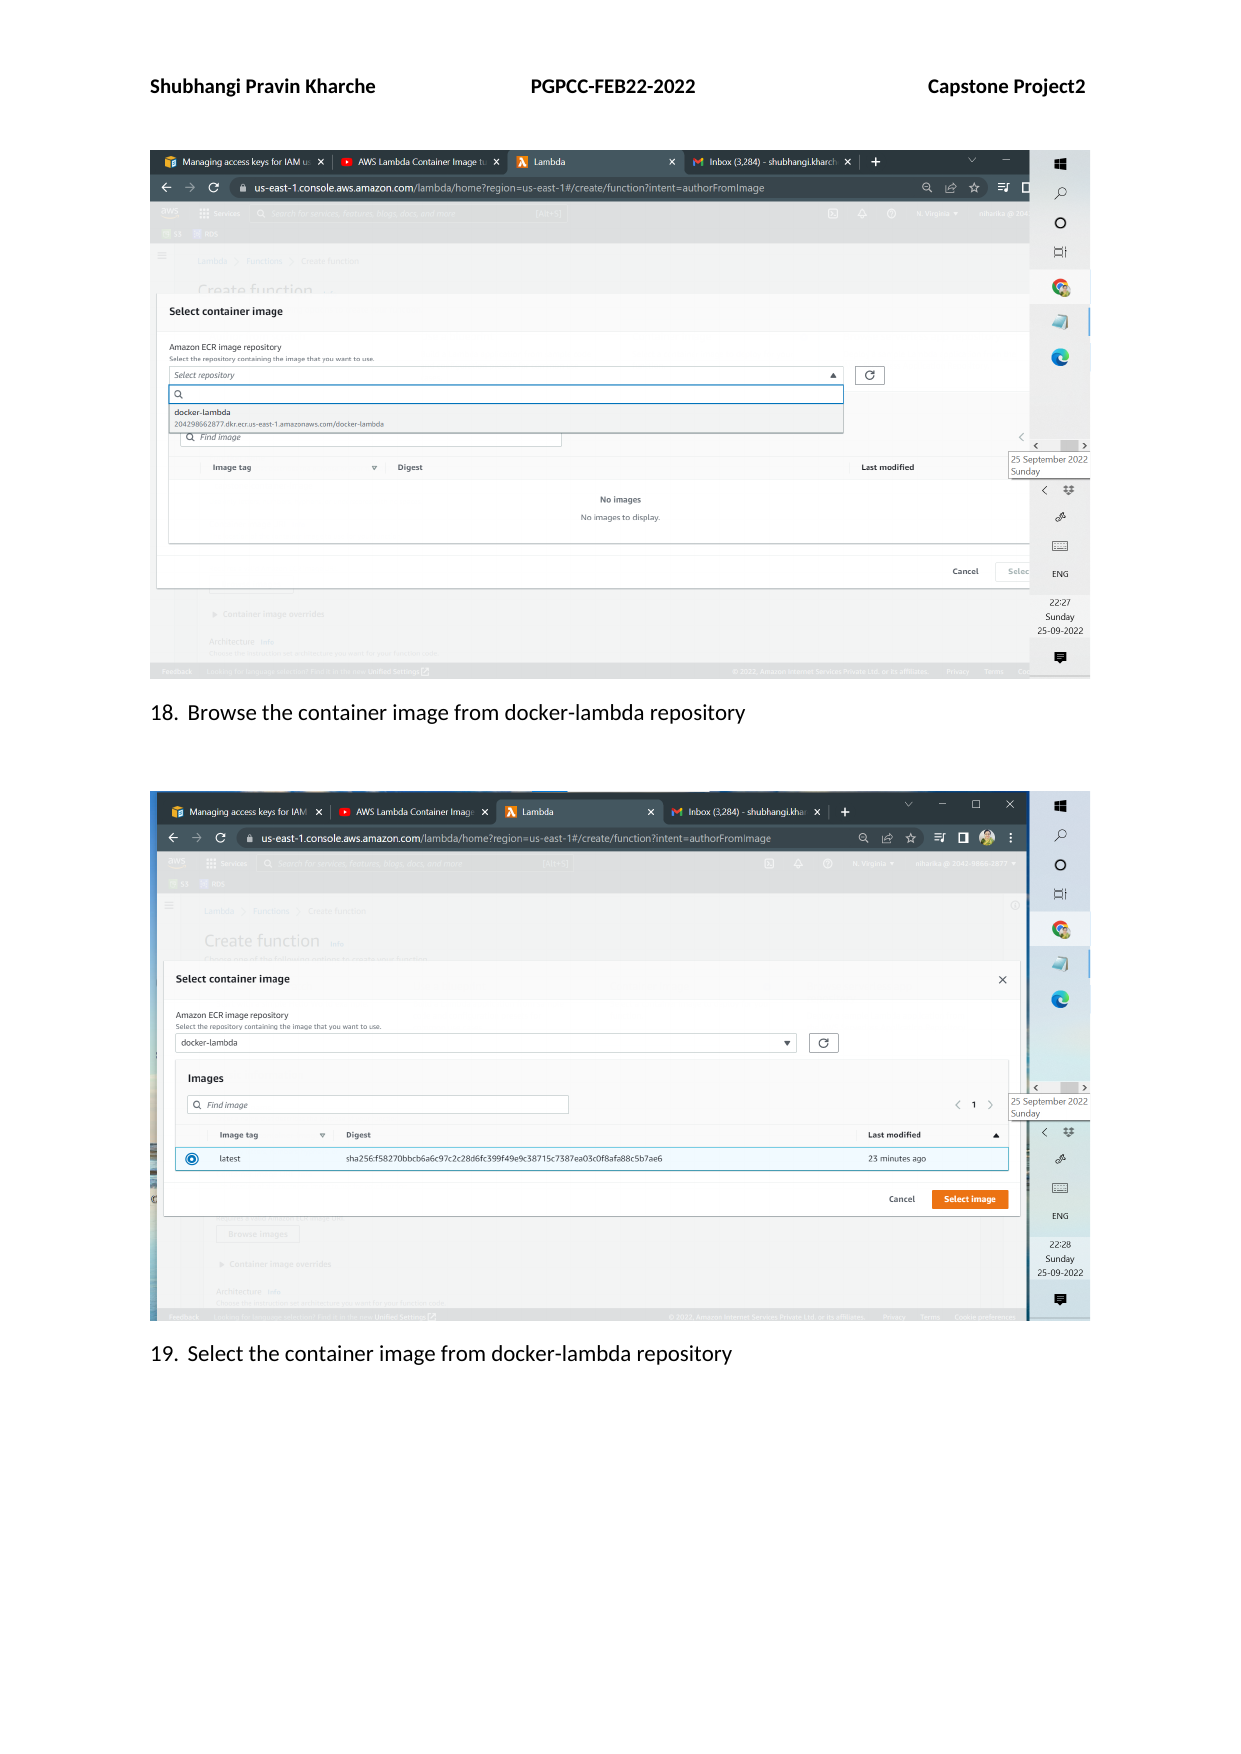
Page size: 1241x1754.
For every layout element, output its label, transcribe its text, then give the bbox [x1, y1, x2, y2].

picture [150, 791, 1091, 1321]
list Select the container image from docker-lambda repository [150, 1339, 1090, 1367]
picture [150, 150, 1091, 679]
list Browse the container image from docker-lambda repository [150, 698, 1090, 726]
